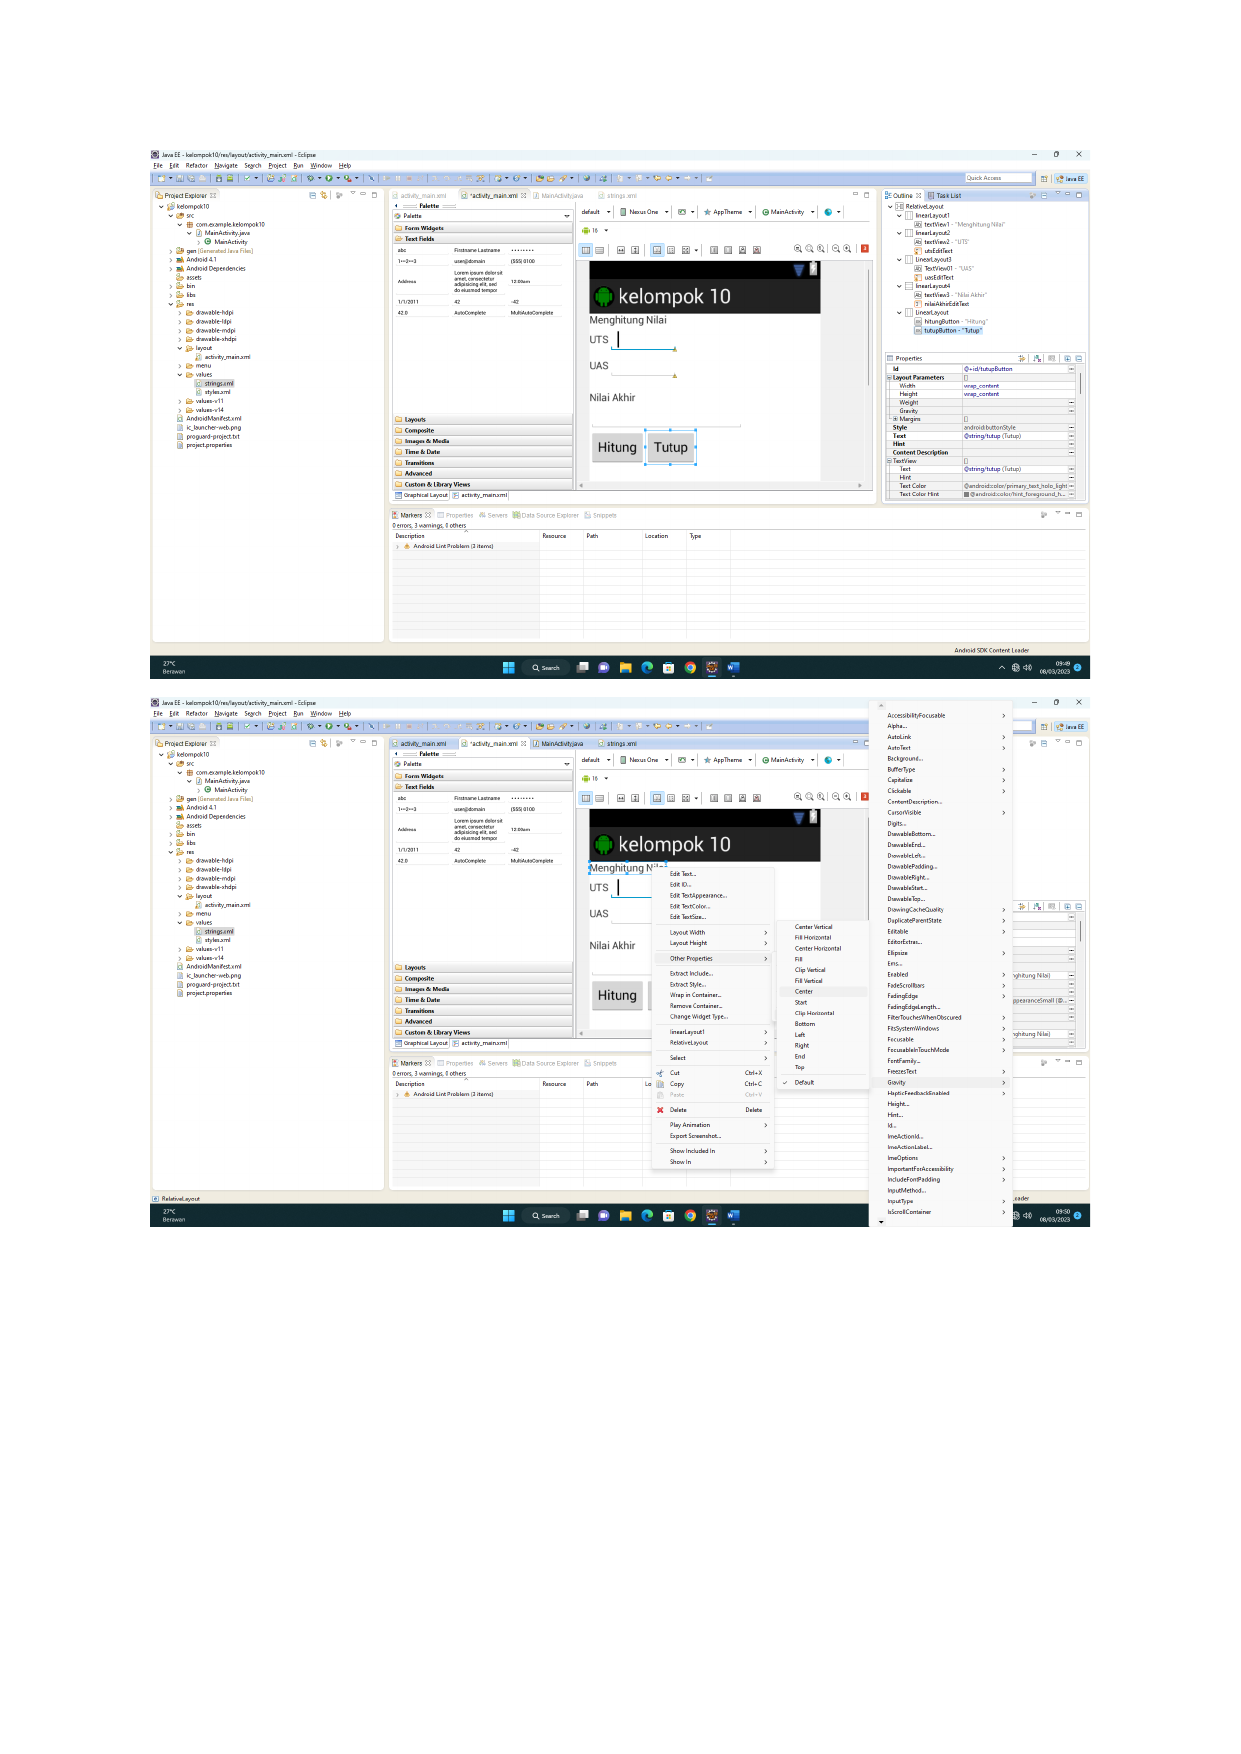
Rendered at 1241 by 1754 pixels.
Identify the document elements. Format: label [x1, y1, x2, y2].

picture [150, 150, 1091, 679]
picture [150, 697, 1091, 1227]
